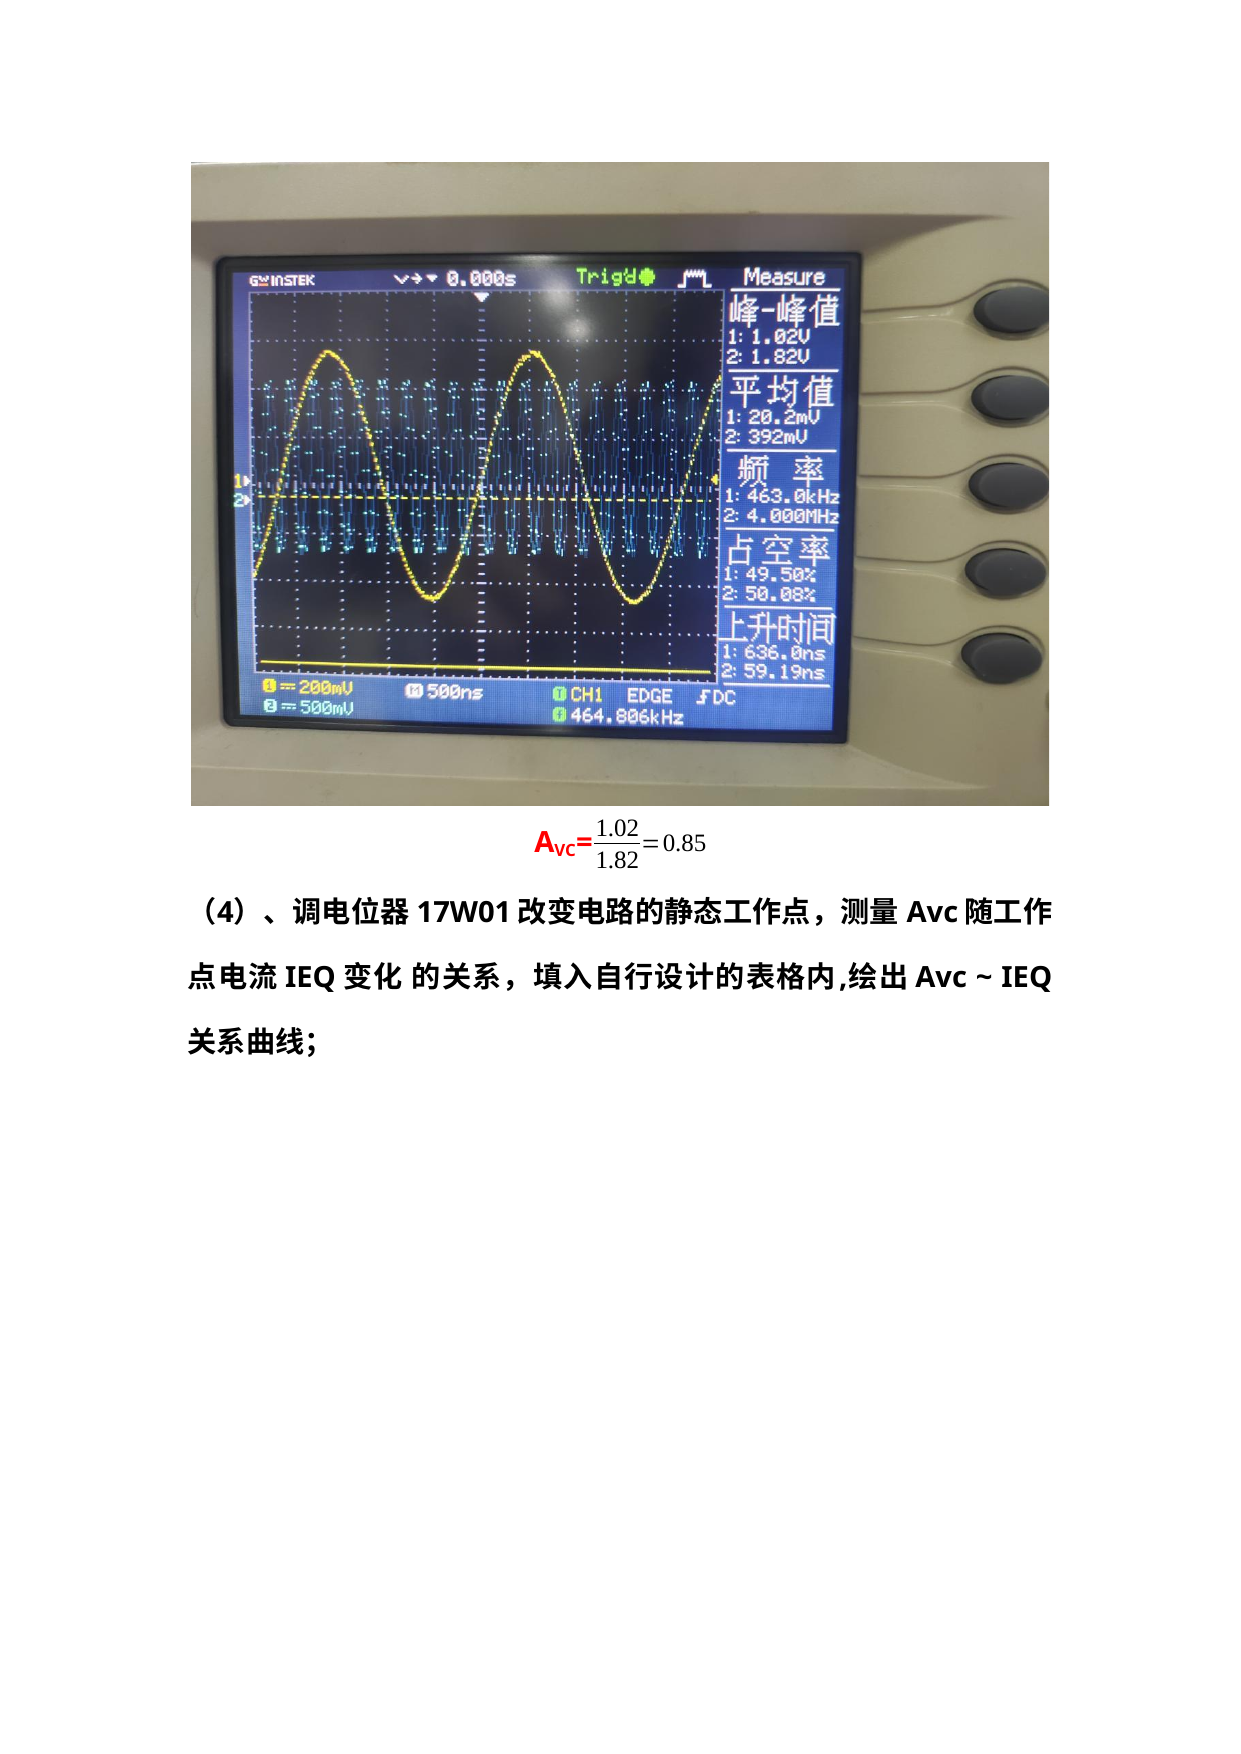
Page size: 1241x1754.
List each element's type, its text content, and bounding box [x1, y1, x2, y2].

text （4）、调电位器17W01改变电路的静态工作点，测量Avc随工作点电流IEQ变化 的关系，填入自行设计的表格内,绘出Avc ~ IEQ关系曲线； [187, 877, 1053, 1072]
text AVC= [187, 812, 1053, 877]
picture [191, 162, 1050, 806]
